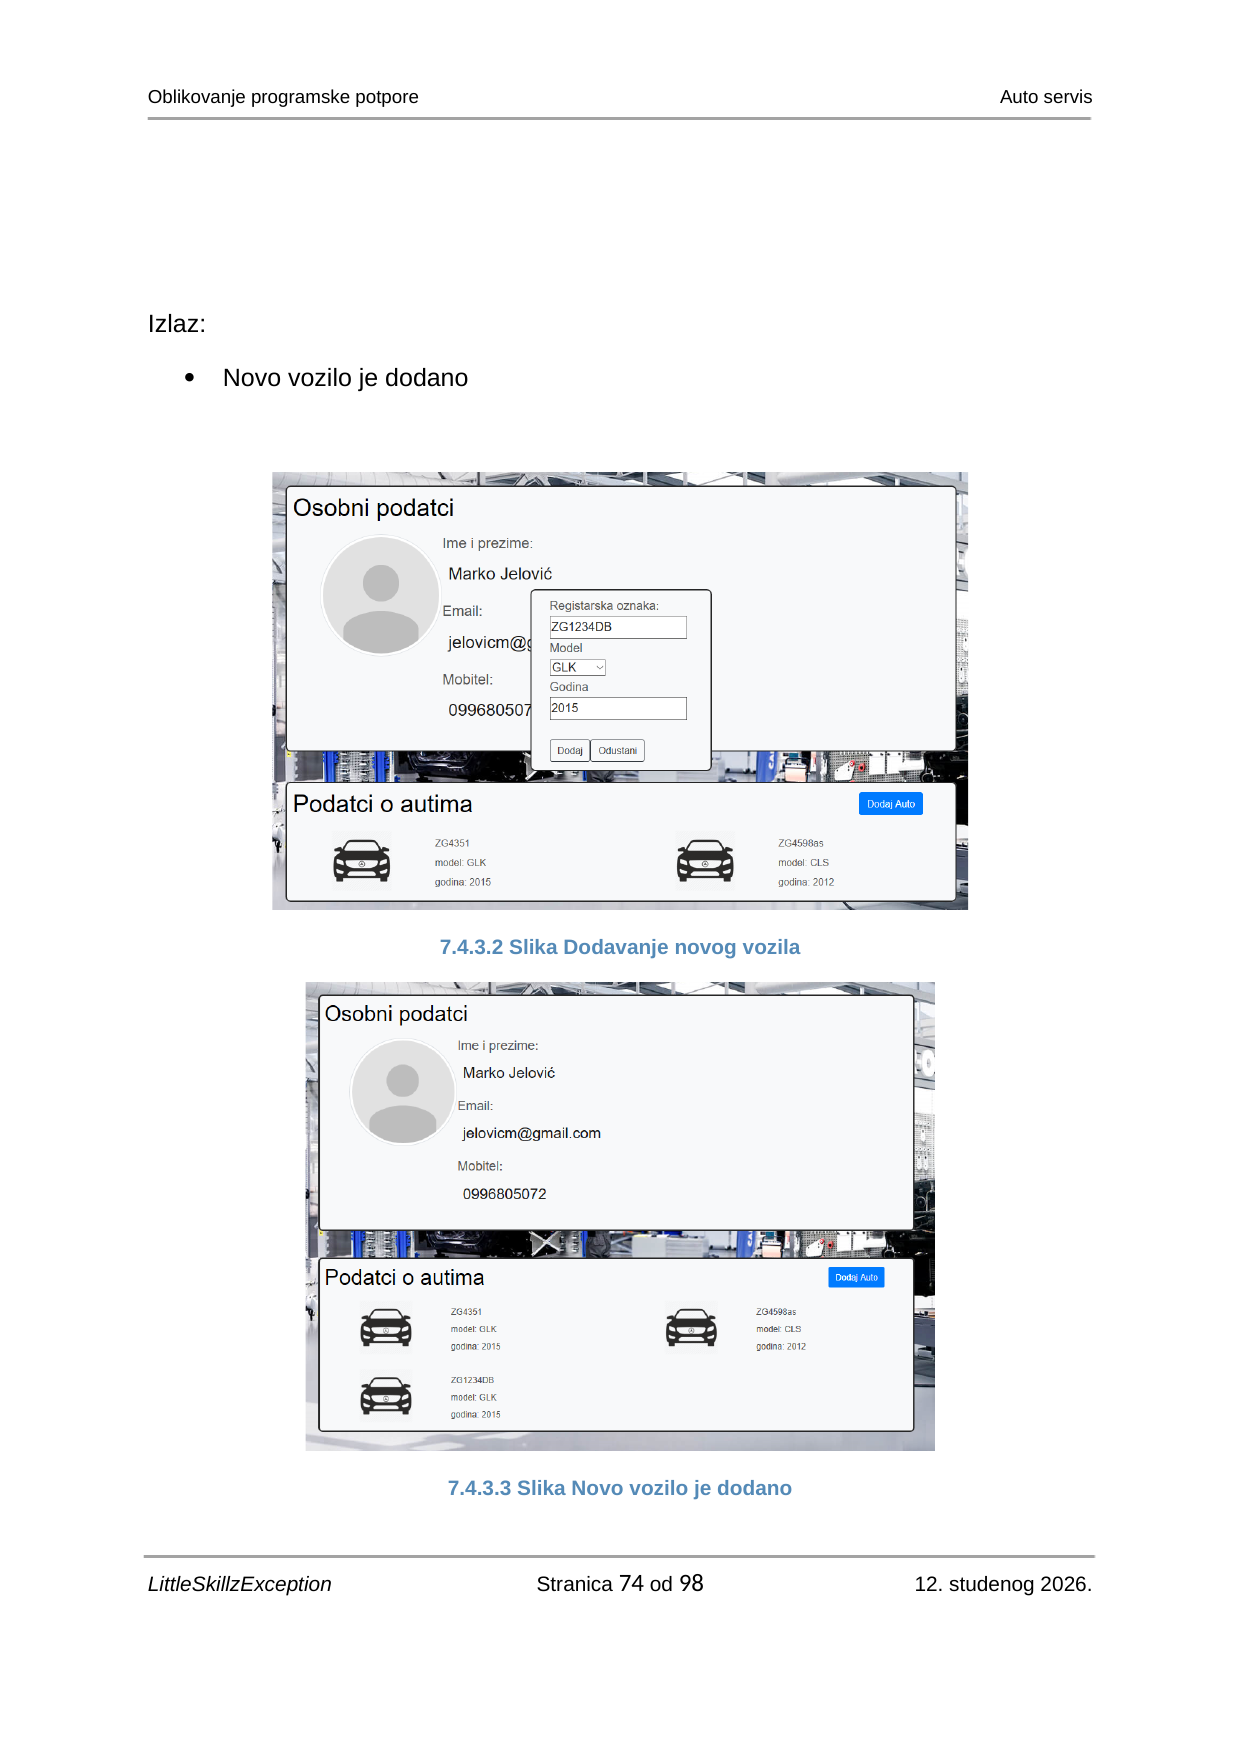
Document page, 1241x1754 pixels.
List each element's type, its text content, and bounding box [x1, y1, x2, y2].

list Novo vozilo je dodano [185, 363, 1093, 392]
text Izlaz: [148, 309, 1093, 338]
picture [305, 982, 935, 1451]
text 7.4.3.3 Slika Novo vozilo je dodano [148, 1476, 1093, 1500]
text 7.4.3.2 Slika Dodavanje novog vozila [148, 934, 1093, 958]
picture [272, 472, 969, 910]
